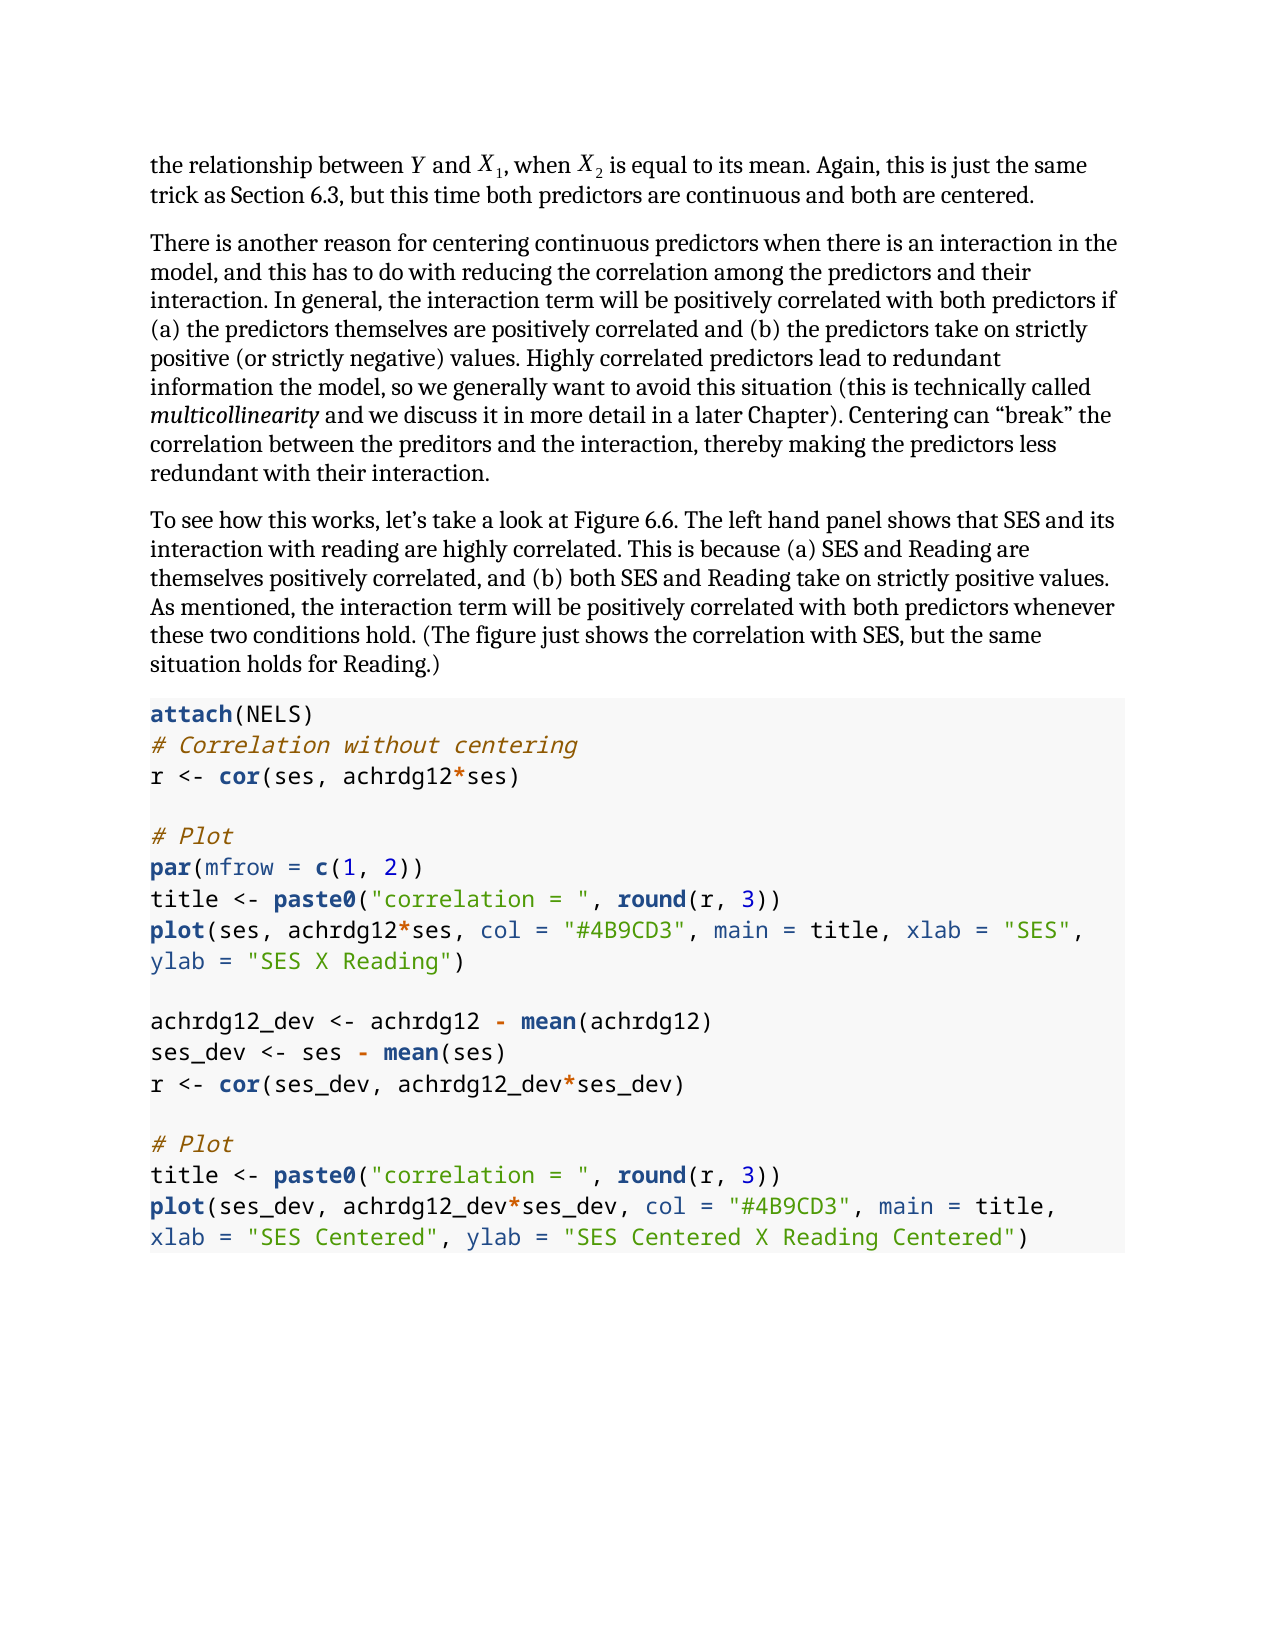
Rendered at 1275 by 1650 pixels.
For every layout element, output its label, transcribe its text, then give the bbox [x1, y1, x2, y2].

text To see how this works, let’s take a look at Figure 6.6. The left hand panel shows that SES and its interaction with reading are highly correlated. This is because (a) SES and Reading are themselves positively correlated, and (b) both SES and Reading take on strictly positive values. As mentioned, the interaction term will be positively correlated with both predictors whenever these two conditions hold. (The figure just shows the correlation with SES, but the same situation holds for Reading.) [150, 506, 1125, 679]
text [150, 150, 1125, 210]
text There is another reason for centering continuous predictors when there is an interaction in the model, and this has to do with reducing the correlation among the predictors and their interaction. In general, the interaction term will be positively correlated with both predictors if (a) the predictors themselves are positively correlated and (b) the predictors take on strictly positive (or strictly negative) values. Highly correlated predictors lead to redundant information the model, so we generally want to avoid this situation (this is technically called multicollinearity and we discuss it in more detail in a later Chapter). Centering can “break” the correlation between the preditors and the interaction, thereby making the predictors less redundant with their interaction. [150, 229, 1125, 488]
text attach(NELS) # Correlation without centering r <- cor(ses, achrdg12*ses) # Plot par(mfrow = c(1, 2)) title <- paste0("correlation = ", round(r, 3)) plot(ses, achrdg12*ses, col = "#4B9CD3", main = title, xlab = "SES", ylab = "SES X Reading") achrdg12_dev <- achrdg12 - mean(achrdg12) ses_dev <- ses - mean(ses) r <- cor(ses_dev, achrdg12_dev*ses_dev) # Plot title <- paste0("correlation = ", round(r, 3)) plot(ses_dev, achrdg12_dev*ses_dev, col = "#4B9CD3", main = title, xlab = "SES Centered", ylab = "SES Centered X Reading Centered") [150, 698, 1125, 1253]
